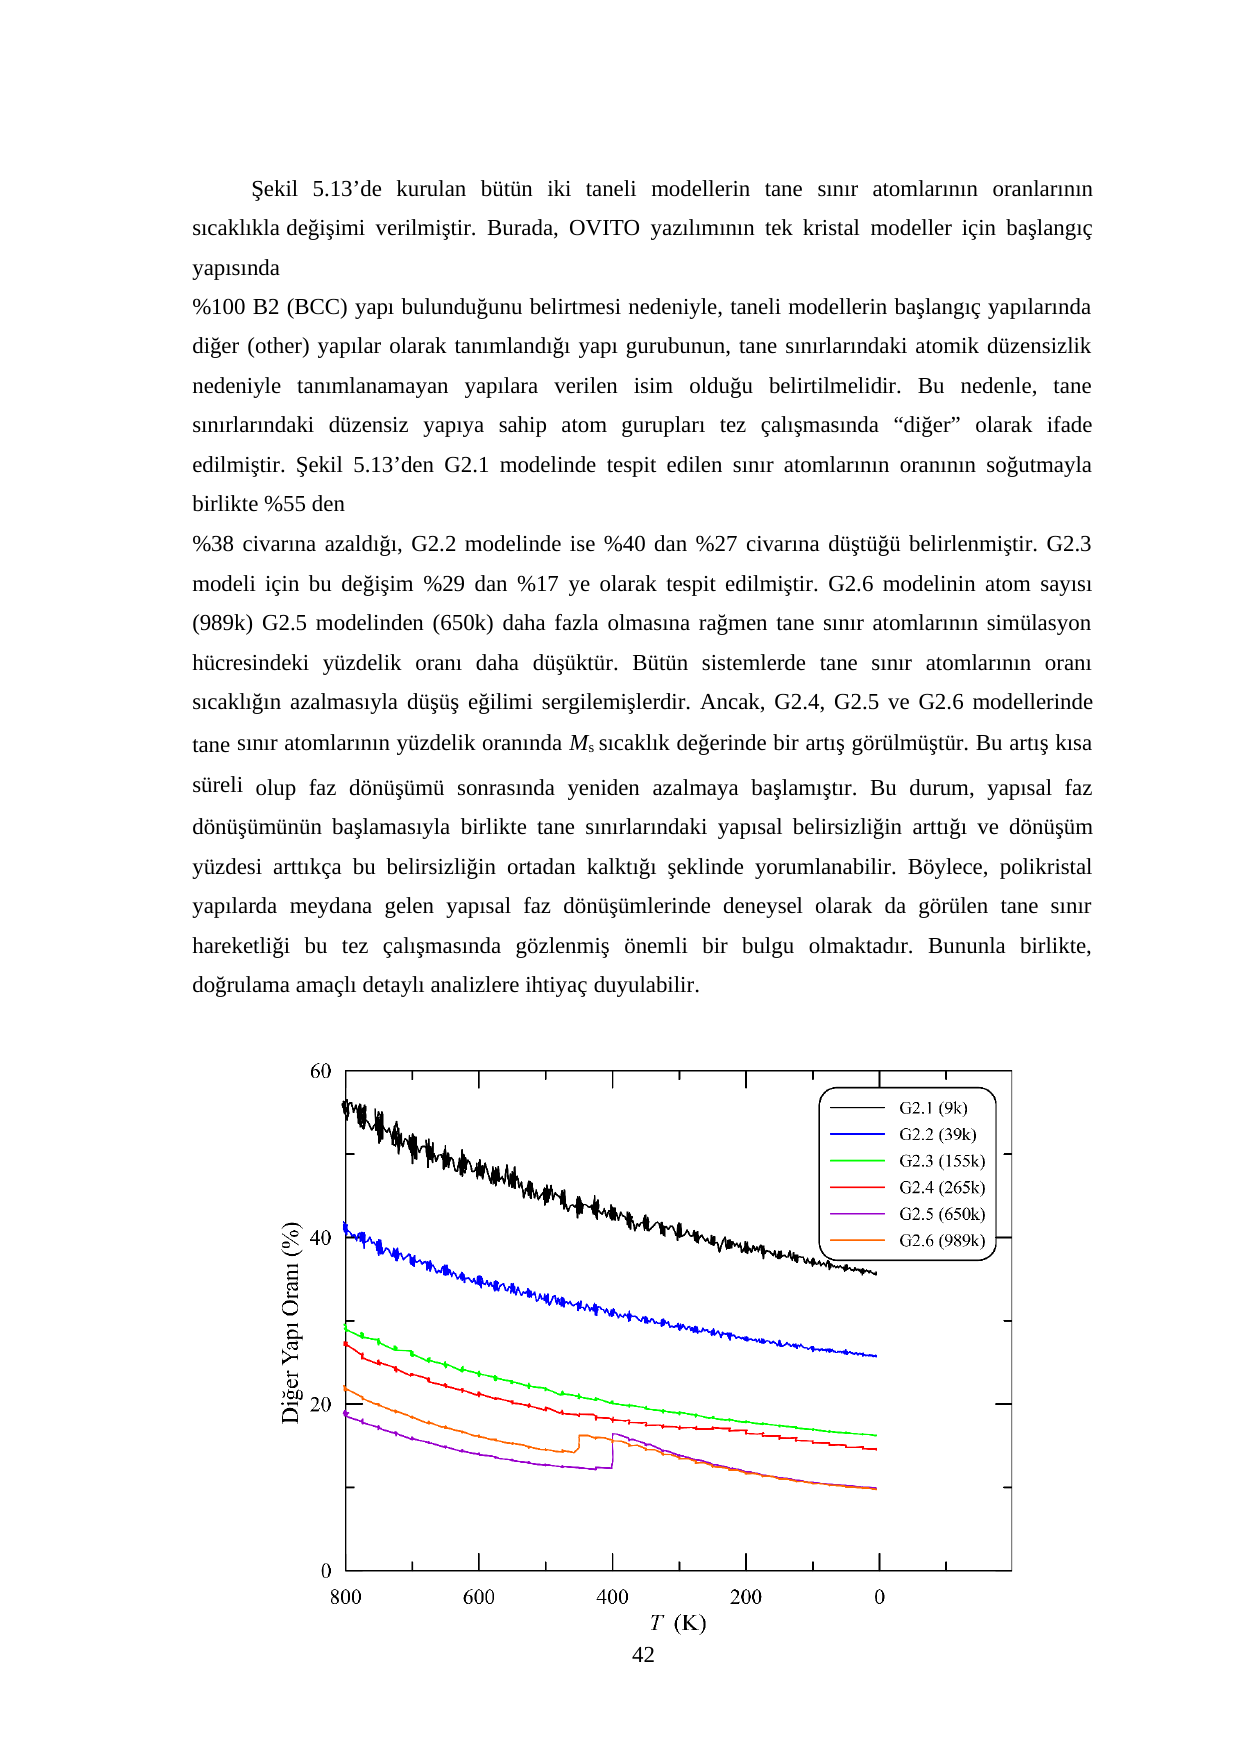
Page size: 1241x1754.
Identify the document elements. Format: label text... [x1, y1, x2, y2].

text Şekil 5.13’de kurulan bütün iki taneli modellerin tane sınır atomlarının oranlarının sıcaklıkla değişimi verilmiştir. Burada, OVITO yazılımının tek kristal modeller için başlangıç yapısında [192, 175, 1093, 280]
text %38 civarına azaldığı, G2.2 modelinde ise %40 dan %27 civarına düştüğü belirlenmiştir. G2.3 modeli için bu değişim %29 dan %17 ye olarak tespit edilmiştir. G2.6 modelinin atom sayısı (989k) G2.5 modelinden (650k) daha fazla olmasına rağmen tane sınır atomlarının simülasyon hücresindeki yüzdelik oranı daha düşüktür. Bütün sistemlerde tane sınır atomlarının oranı sıcaklığın azalmasıyla düşüş eğilimi sergilemişlerdir. Ancak, G2.4, G2.5 ve G2.6 modellerinde tane sınır atomlarının yüzdelik oranında Ms sıcaklık değerinde bir artış görülmüştür. Bu artış kısa süreli olup faz dönüşümü sonrasında yeniden azalmaya başlamıştır. Bu durum, yapısal faz dönüşümünün başlamasıyla birlikte tane sınırlarındaki yapısal belirsizliğin arttığı ve dönüşüm yüzdesi arttıkça bu belirsizliğin ortadan kalktığı şeklinde yorumlanabilir. Böylece, polikristal yapılarda meydana gelen yapısal faz dönüşümlerinde deneysel olarak da görülen tane sınır hareketliği bu tez çalışmasında gözlenmiş önemli bir bulgu olmaktadır. Bununla birlikte, doğrulama amaçlı detaylı analizlere ihtiyaç duyulabilir. [192, 530, 1093, 998]
text %100 B2 (BCC) yapı bulunduğunu belirtmesi nedeniyle, taneli modellerin başlangıç yapılarında diğer (other) yapılar olarak tanımlandığı yapı gurubunun, tane sınırlarındaki atomik düzensizlik nedeniyle tanımlanamayan yapılara verilen isim olduğu belirtilmelidir. Bu nedenle, tane sınırlarındaki düzensiz yapıya sahip atom gurupları tez çalışmasında “diğer” olarak ifade edilmiştir. Şekil 5.13’den G2.1 modelinde tespit edilen sınır atomlarının oranının soğutmayla birlikte %55 den [192, 293, 1093, 517]
picture [281, 1063, 1013, 1635]
